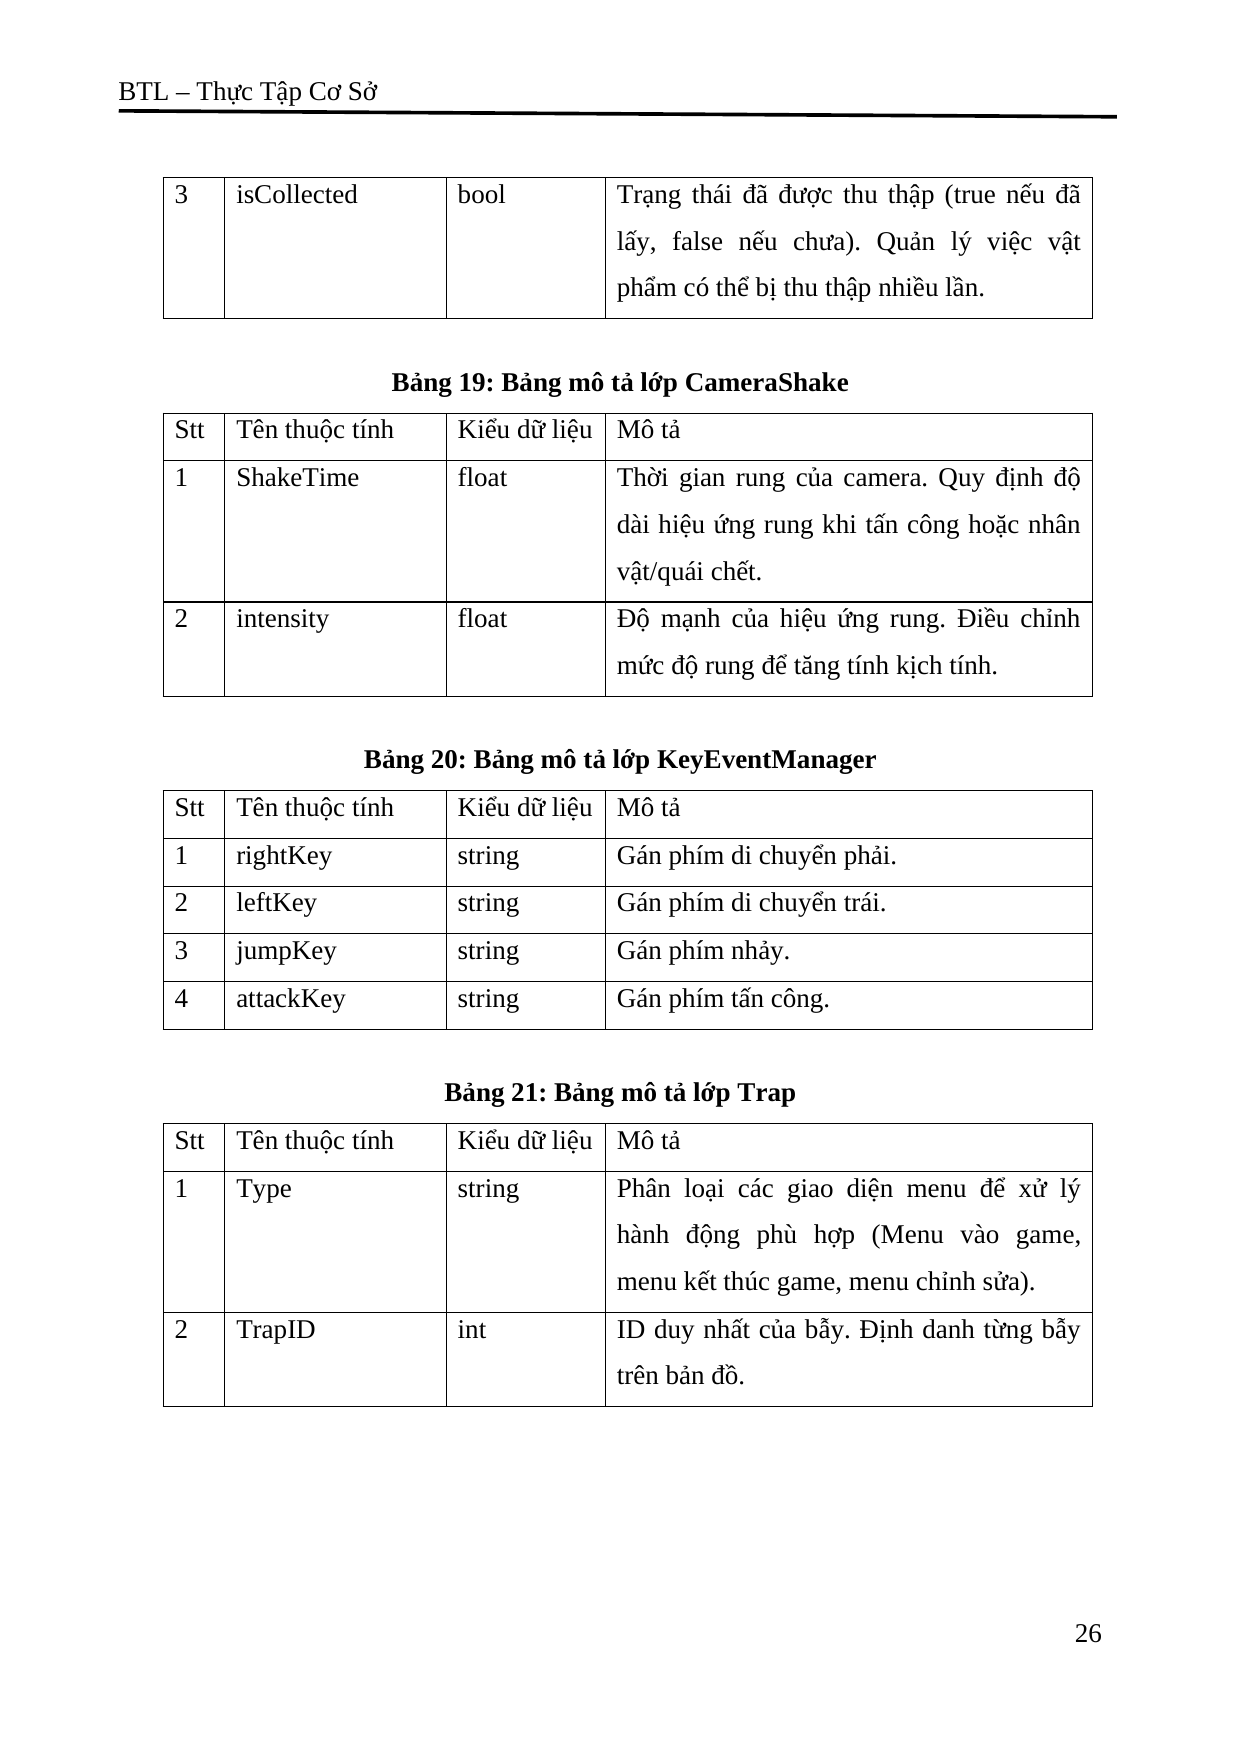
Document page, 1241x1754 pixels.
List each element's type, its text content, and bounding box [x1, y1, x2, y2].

table_cell intensity [225, 603, 446, 696]
table_cell jumpKey [225, 934, 446, 981]
table_cell TrapID [225, 1313, 446, 1406]
table_cell Trạng thái đã được thu thập (true nếu đã lấy, false nếu chưa). Quản lý việc vật phẩm có thể bị thu thập nhiều lần. [606, 178, 1092, 318]
table_header Stt [164, 791, 224, 838]
text Bảng 20: Bảng mô tả lớp KeyEventManager [118, 743, 1122, 774]
table_cell 4 [164, 982, 224, 1029]
table_cell 2 [164, 1313, 224, 1406]
table_cell leftKey [225, 887, 446, 933]
table_cell string [447, 887, 605, 933]
table_cell 3 [164, 178, 224, 318]
table_header Kiểu dữ liệu [447, 414, 605, 460]
table_cell isCollected [225, 178, 446, 318]
table_header Kiểu dữ liệu [447, 791, 605, 838]
table_cell ID duy nhất của bẫy. Định danh từng bẫy trên bản đồ. [606, 1313, 1092, 1406]
text Bảng 21: Bảng mô tả lớp Trap [118, 1076, 1122, 1107]
table_header Stt [164, 414, 224, 460]
table_cell 2 [164, 887, 224, 933]
table_cell string [447, 839, 605, 886]
table_cell Gán phím di chuyển phải. [606, 839, 1092, 886]
table_cell Gán phím nhảy. [606, 934, 1092, 981]
text Bảng 19: Bảng mô tả lớp CameraShake [118, 366, 1122, 397]
table_cell Gán phím di chuyển trái. [606, 887, 1092, 933]
table_header Mô tả [606, 791, 1092, 838]
table_header Tên thuộc tính [225, 1124, 446, 1171]
table_cell attackKey [225, 982, 446, 1029]
table_header Tên thuộc tính [225, 414, 446, 460]
table_header Mô tả [606, 414, 1092, 460]
table_cell 1 [164, 839, 224, 886]
table_cell float [447, 461, 605, 601]
table_cell int [447, 1313, 605, 1406]
table_cell string [447, 982, 605, 1029]
table_cell Độ mạnh của hiệu ứng rung. Điều chỉnh mức độ rung để tăng tính kịch tính. [606, 603, 1092, 696]
table_cell Type [225, 1172, 446, 1312]
table_header Kiểu dữ liệu [447, 1124, 605, 1171]
table_cell 3 [164, 934, 224, 981]
table_cell rightKey [225, 839, 446, 886]
table_cell float [447, 603, 605, 696]
table_cell ShakeTime [225, 461, 446, 601]
table_cell 1 [164, 1172, 224, 1312]
table_cell 1 [164, 461, 224, 601]
table_header Stt [164, 1124, 224, 1171]
table_cell Thời gian rung của camera. Quy định độ dài hiệu ứng rung khi tấn công hoặc nhân vật/quái chết. [606, 461, 1092, 601]
table_cell string [447, 934, 605, 981]
table_cell bool [447, 178, 605, 318]
table_cell Gán phím tấn công. [606, 982, 1092, 1029]
table_header Mô tả [606, 1124, 1092, 1171]
table_cell string [447, 1172, 605, 1312]
table_cell 2 [164, 603, 224, 696]
table_header Tên thuộc tính [225, 791, 446, 838]
table_cell Phân loại các giao diện menu để xử lý hành động phù hợp (Menu vào game, menu kết thúc game, menu chỉnh sửa). [606, 1172, 1092, 1312]
